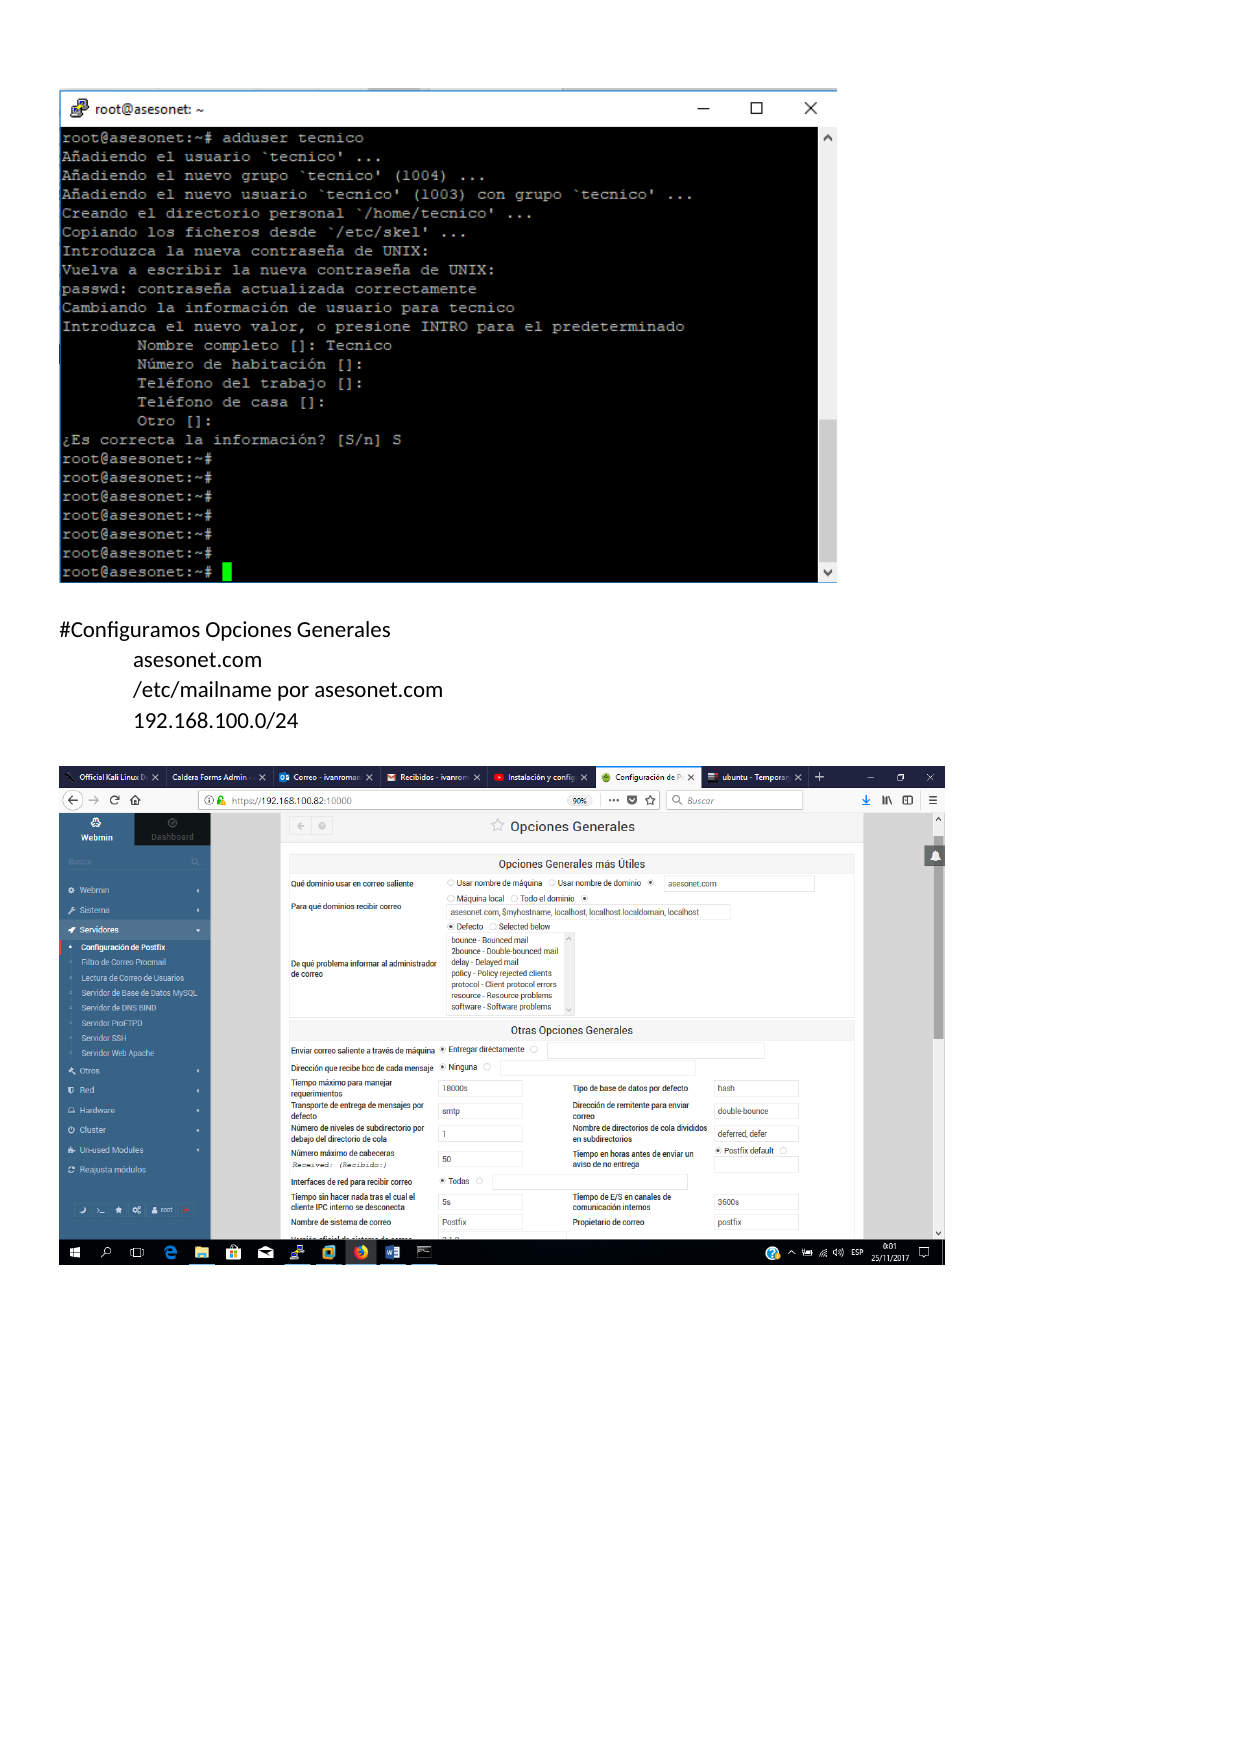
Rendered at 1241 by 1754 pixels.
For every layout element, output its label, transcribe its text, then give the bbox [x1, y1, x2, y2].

picture [59, 766, 945, 1265]
text 192.168.100.0/24 [59, 706, 1181, 734]
text #Configuramos Opciones Generales [59, 615, 1181, 643]
picture [59, 88, 838, 583]
text asesonet.com [59, 645, 1181, 673]
text /etc/mailname por asesonet.com [59, 676, 1181, 703]
